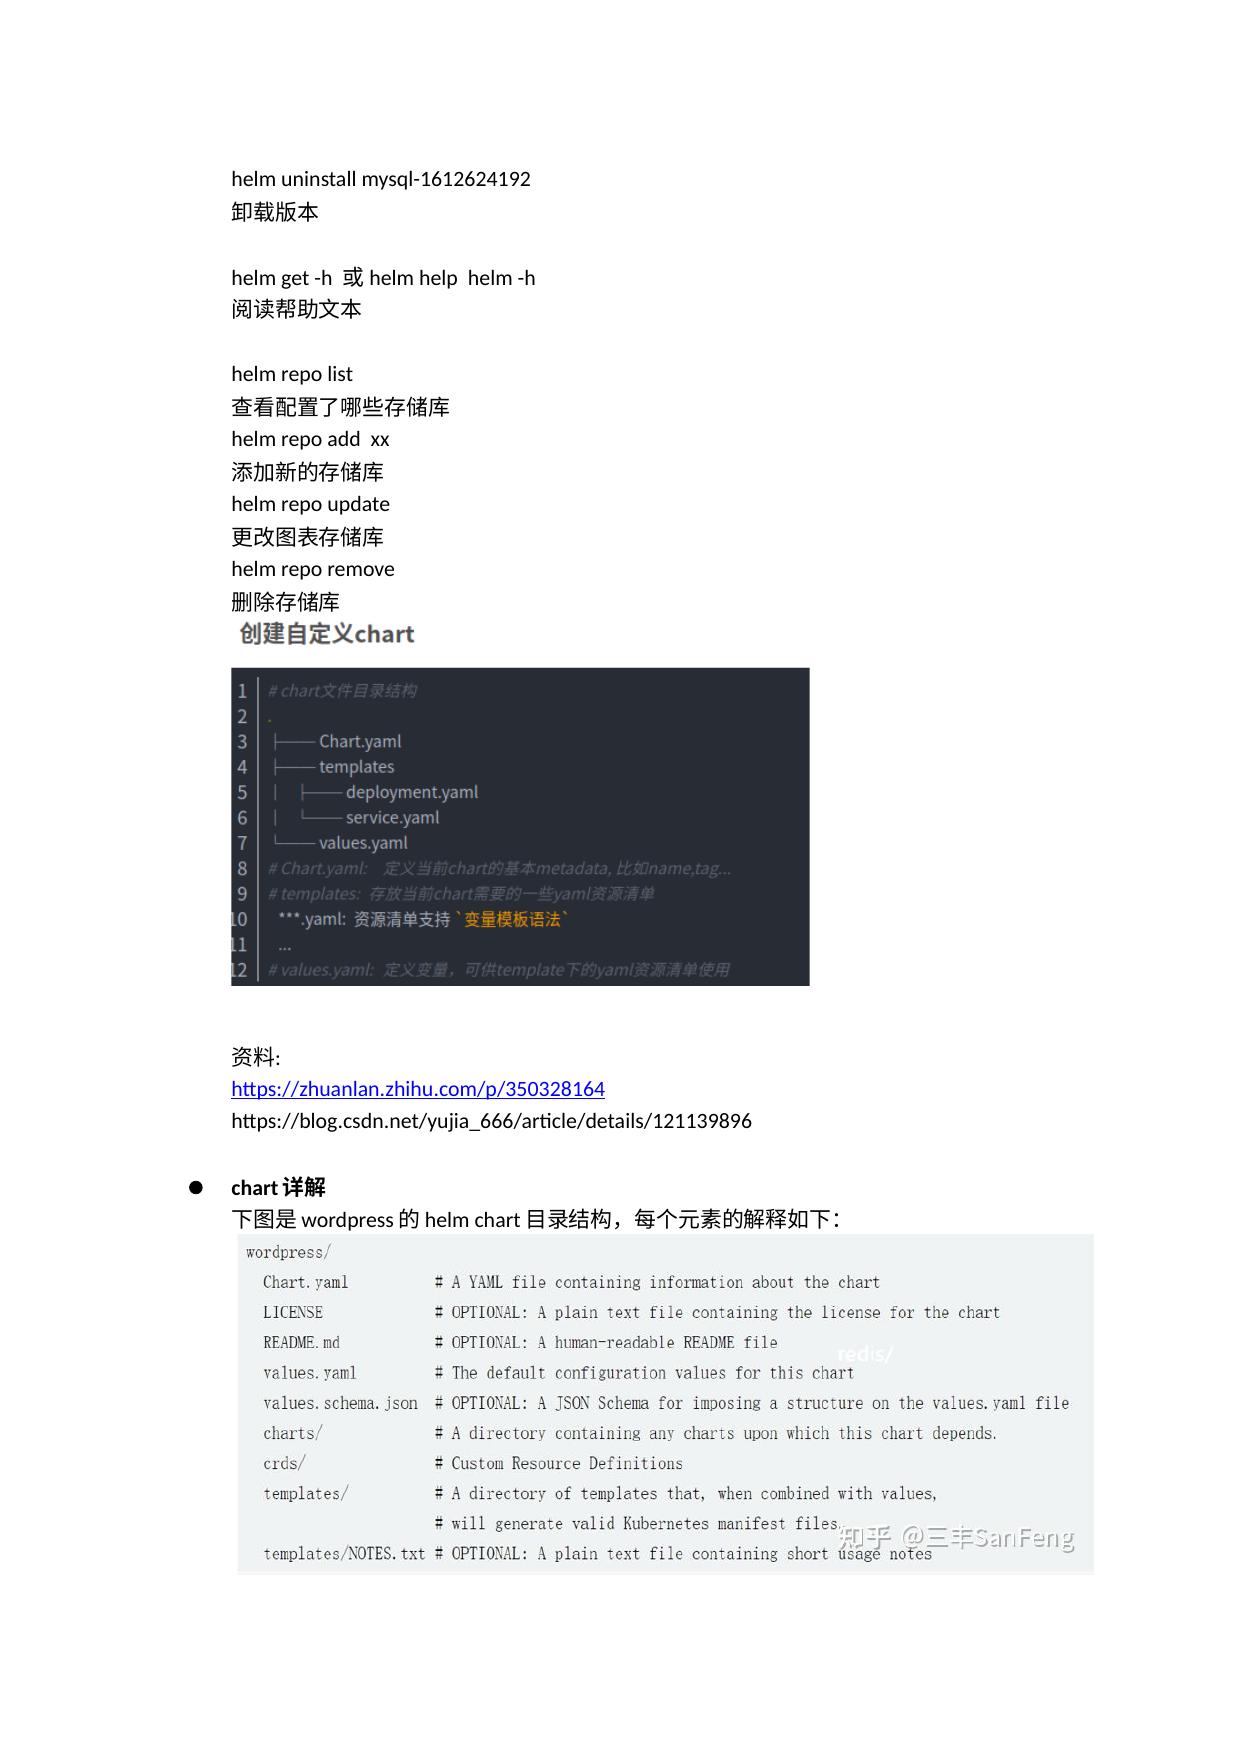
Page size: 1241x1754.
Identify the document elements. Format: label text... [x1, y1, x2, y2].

list 删除存储库 [187, 584, 1053, 617]
list 查看配置了哪些存储库 [187, 389, 1053, 422]
list helm uninstall mysql-1612624192 [187, 162, 1053, 194]
list 添加新的存储库 [187, 454, 1053, 487]
list helm get -h 或 helm help helm -h [187, 259, 1053, 292]
list https://blog.csdn.net/yujia_666/article/details/121139896 [187, 1104, 1053, 1137]
picture [231, 617, 810, 986]
list helm repo list [187, 357, 1053, 389]
list 阅读帮助文本 [187, 292, 1053, 324]
list helm repo update [187, 487, 1053, 519]
list 下图是wordpress的helm chart目录结构，每个元素的解释如下： [187, 1202, 1053, 1234]
list chart详解 [187, 1169, 1053, 1202]
list https://zhuanlan.zhihu.com/p/350328164 [187, 1072, 1053, 1104]
list helm repo remove [187, 552, 1053, 584]
list 资料: [187, 1039, 1053, 1072]
picture [237, 1234, 1094, 1575]
list helm repo add xx [187, 422, 1053, 454]
list 卸载版本 [187, 194, 1053, 227]
list 更改图表存储库 [187, 519, 1053, 552]
